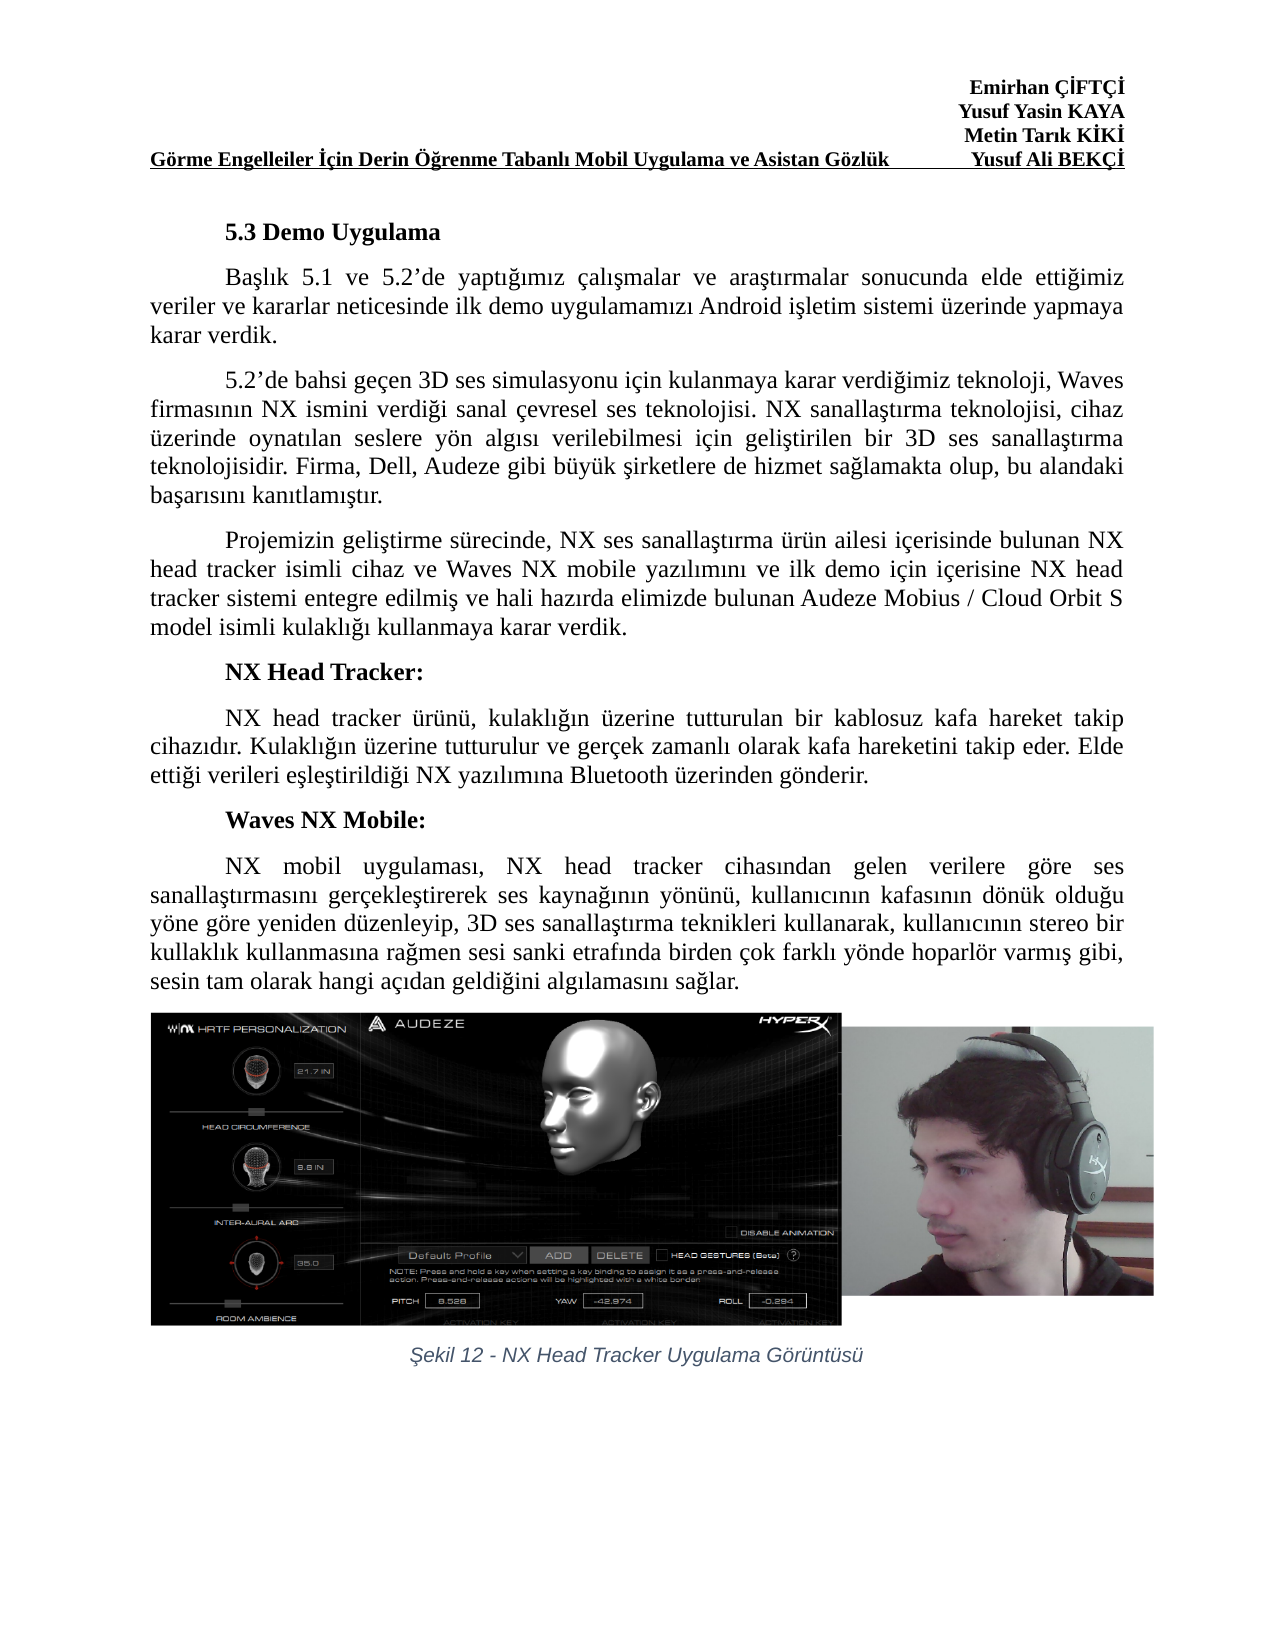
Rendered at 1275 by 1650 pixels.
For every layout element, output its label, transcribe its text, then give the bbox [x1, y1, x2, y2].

text 5.3 Demo Uygulama [150, 217, 1125, 246]
text NX Head Tracker: [150, 657, 1125, 686]
text 5.2’de bahsi geçen 3D ses simulasyonu için kulanmaya karar verdiğimiz teknoloji, Waves firmasının NX ismini verdiği sanal çevresel ses teknolojisi. NX sanallaştırma teknolojisi, cihaz üzerinde oynatılan seslere yön algısı verilebilmesi için geliştirilen bir 3D ses sanallaştırma teknolojisidir. Firma, Dell, Audeze gibi büyük şirketlere de hizmet sağlamakta olup, bu alandaki başarısını kanıtlamıştır. [150, 365, 1125, 509]
text NX head tracker ürünü, kulaklığın üzerine tutturulan bir kablosuz kafa hareket takip cihazıdır. Kulaklığın üzerine tutturulur ve gerçek zamanlı olarak kafa hareketini takip eder. Elde ettiği verileri eşleştirildiği NX yazılımına Bluetooth üzerinden gönderir. [150, 703, 1125, 789]
text Başlık 5.1 ve 5.2’de yaptığımız çalışmalar ve araştırmalar sonucunda elde ettiğimiz veriler ve kararlar neticesinde ilk demo uygulamamızı Android işletim sistemi üzerinde yapmaya karar verdik. [150, 262, 1125, 348]
text Şekil 12 - NX Head Tracker Uygulama Görüntüsü [150, 1342, 1125, 1366]
text NX mobil uygulaması, NX head tracker cihasından gelen verilere göre ses sanallaştırmasını gerçekleştirerek ses kaynağının yönünü, kullanıcının kafasının dönük olduğu yöne göre yeniden düzenleyip, 3D ses sanallaştırma teknikleri kullanarak, kullanıcının stereo bir kullaklık kullanmasına rağmen sesi sanki etrafında birden çok farklı yönde hoparlör varmış gibi, sesin tam olarak hangi açıdan geldiğini algılamasını sağlar. [150, 851, 1125, 995]
text Projemizin geliştirme sürecinde, NX ses sanallaştırma ürün ailesi içerisinde bulunan NX head tracker isimli cihaz ve Waves NX mobile yazılımını ve ilk demo için içerisine NX head tracker sistemi entegre edilmiş ve hali hazırda elimizde bulunan Audeze Mobius / Cloud Orbit S model isimli kulaklığı kullanmaya karar verdik. [150, 526, 1125, 641]
text Waves NX Mobile: [150, 806, 1125, 834]
picture [150, 1011, 1154, 1326]
